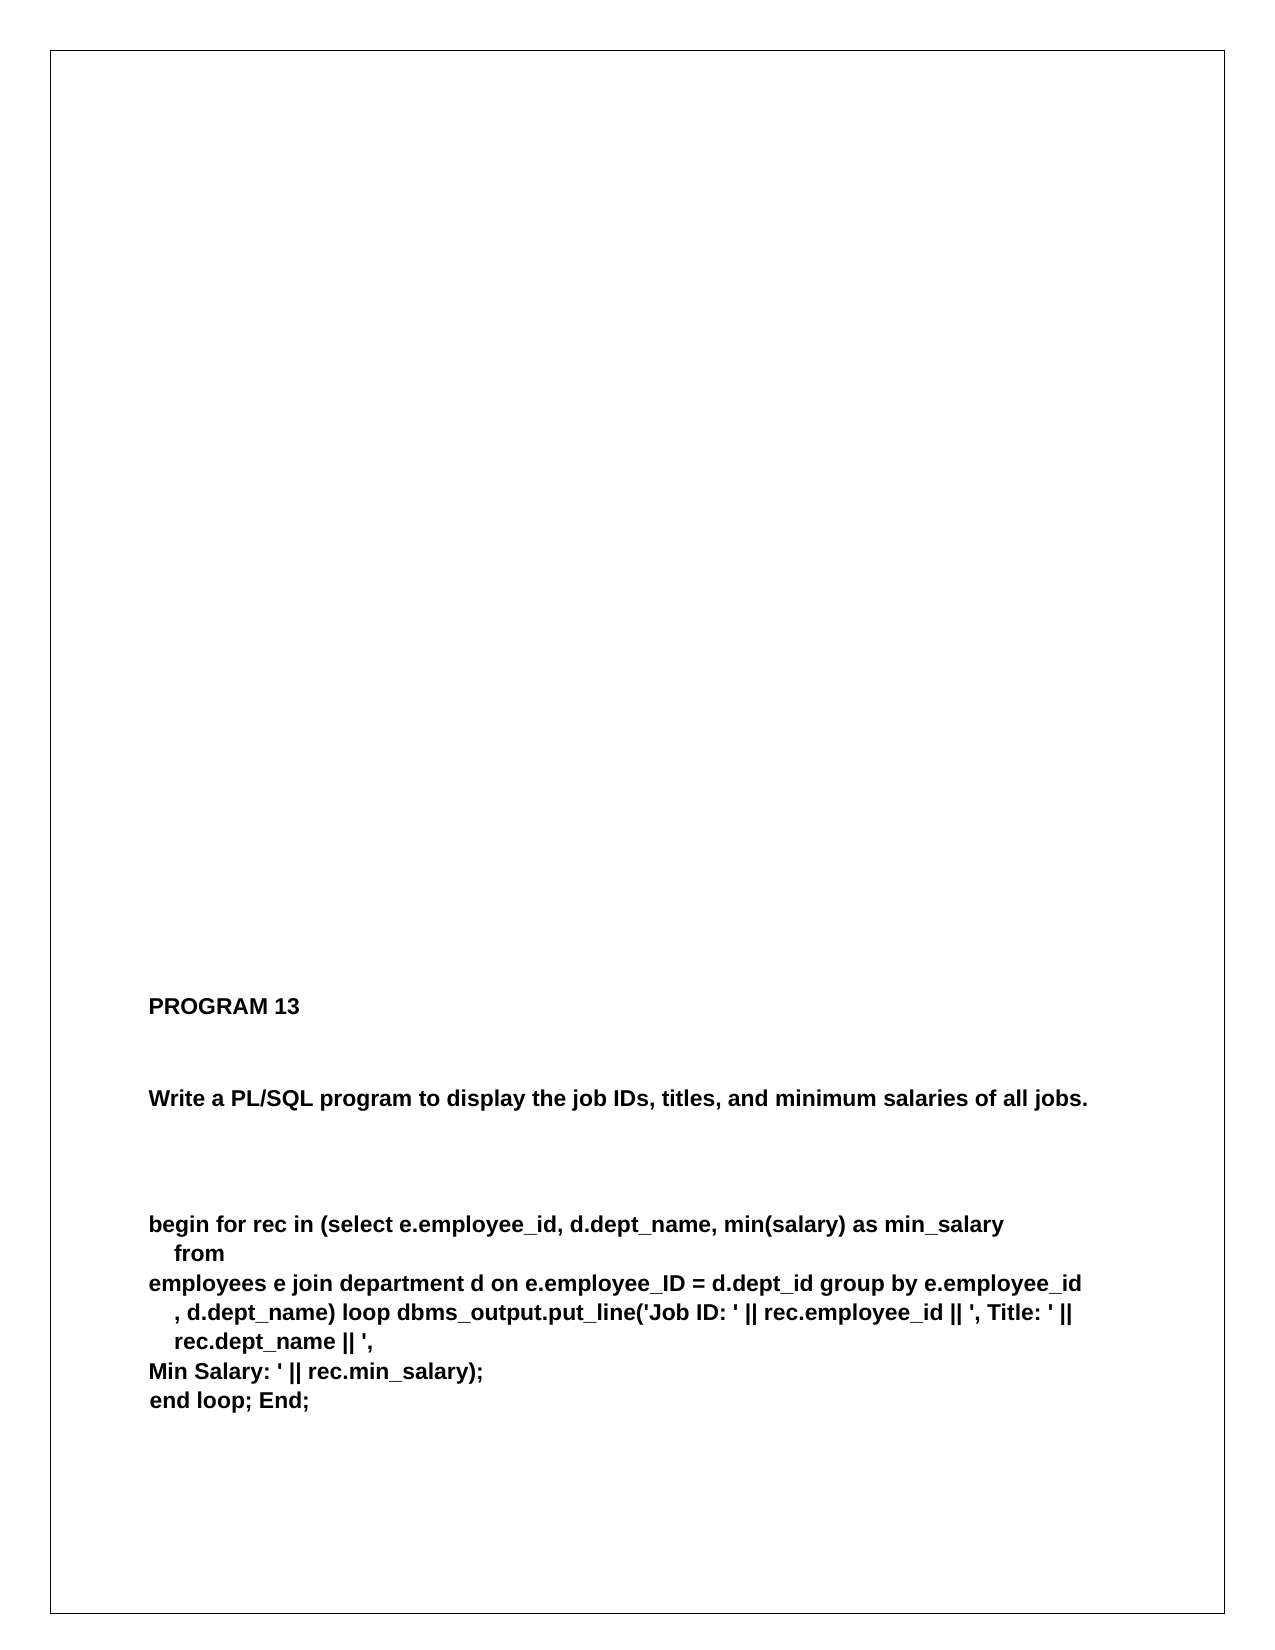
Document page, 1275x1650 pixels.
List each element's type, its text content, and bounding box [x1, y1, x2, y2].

text begin for rec in (select e.employee_id, d.dept_name, min(salary) as min_salary from [148, 1211, 1020, 1266]
text PROGRAM 13 [148, 993, 1125, 1019]
text Min Salary: ' || rec.min_salary); end loop; End; [148, 1358, 485, 1413]
text Write a PL/SQL program to display the job IDs, titles, and minimum salaries of all jobs. [148, 1085, 1125, 1111]
text employees e join department d on e.employee_ID = d.dept_id group by e.employee_id , d.dept_name) loop dbms_output.put_line('Job ID: ' || rec.employee_id || ', Title: ' || rec.dept_name || ', [148, 1270, 1083, 1354]
